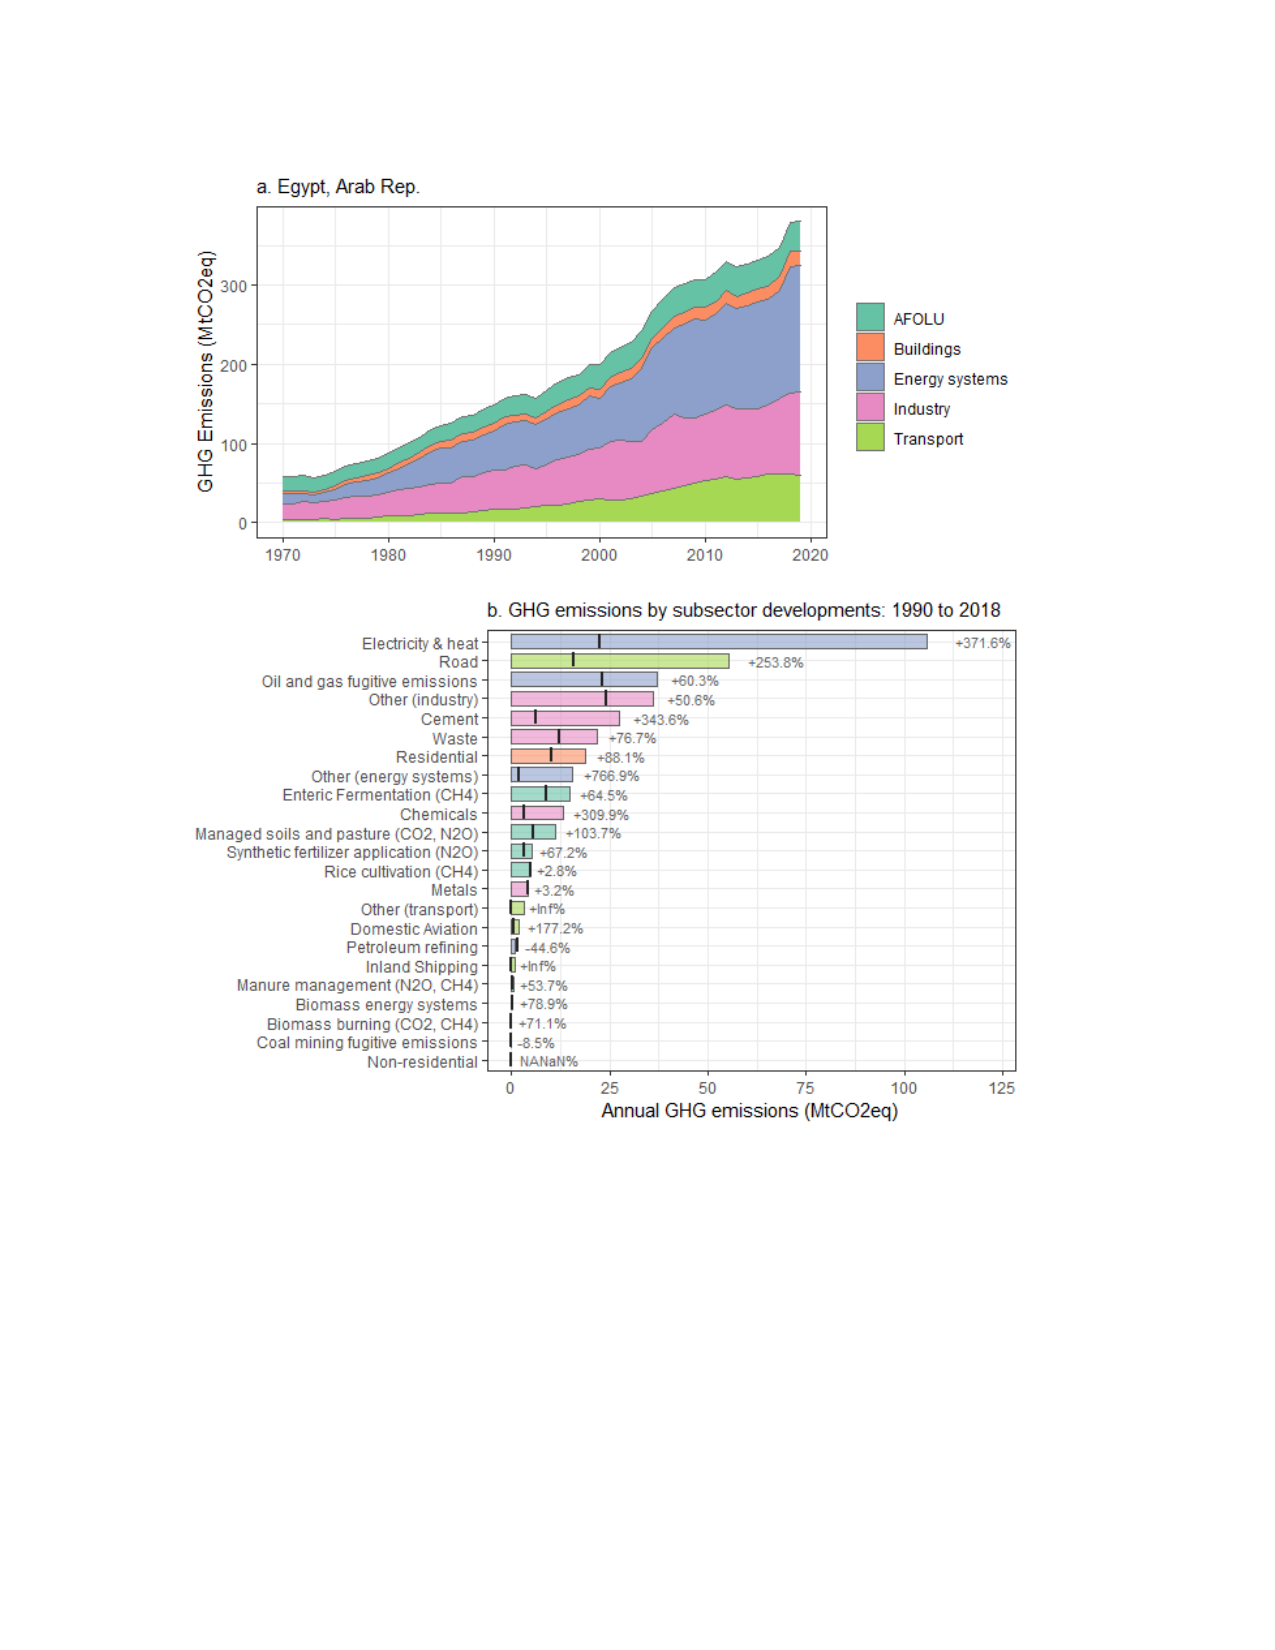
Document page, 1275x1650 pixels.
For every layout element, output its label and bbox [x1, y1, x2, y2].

picture [168, 150, 1044, 1150]
